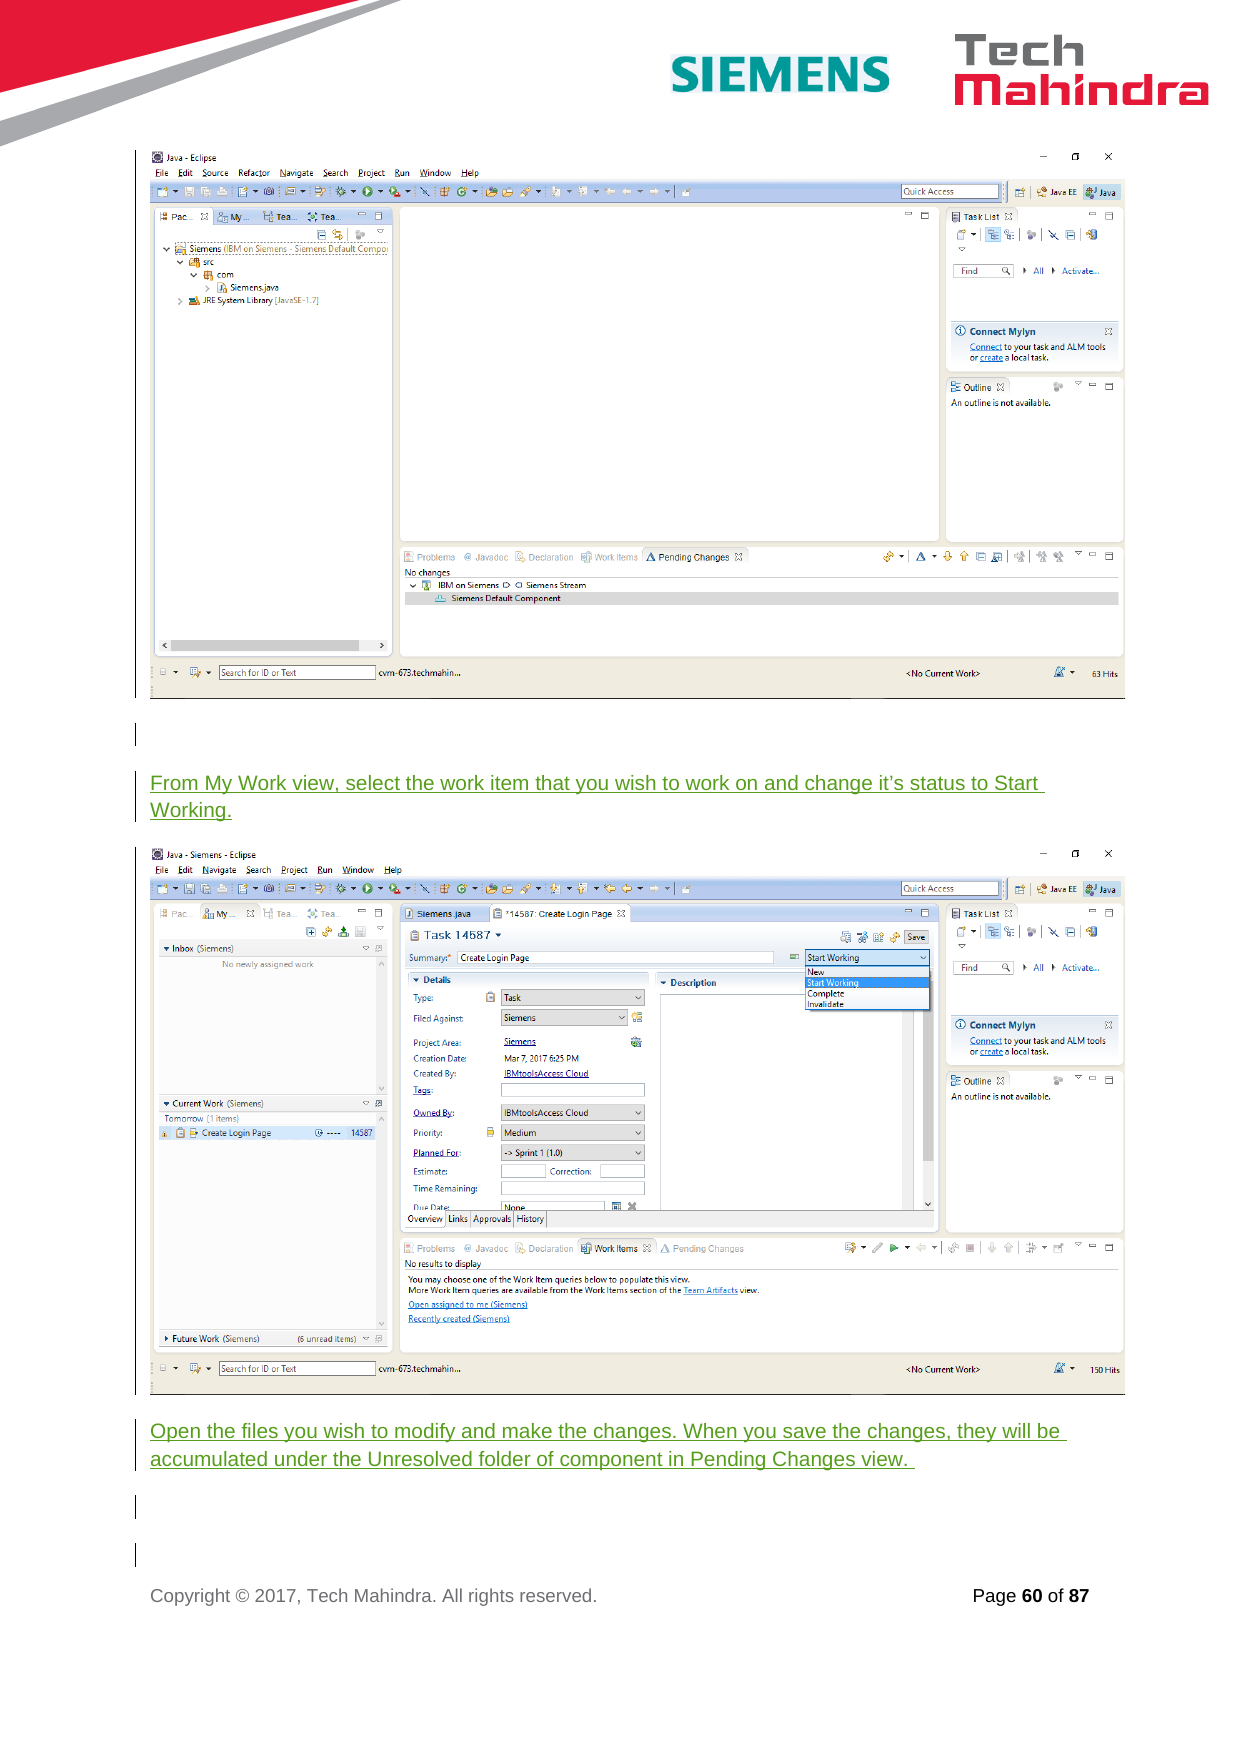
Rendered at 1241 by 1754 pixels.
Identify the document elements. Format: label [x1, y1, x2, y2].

picture [150, 150, 1125, 699]
picture [955, 34, 1209, 105]
picture [150, 846, 1125, 1395]
picture [0, 0, 423, 148]
picture [670, 54, 890, 93]
